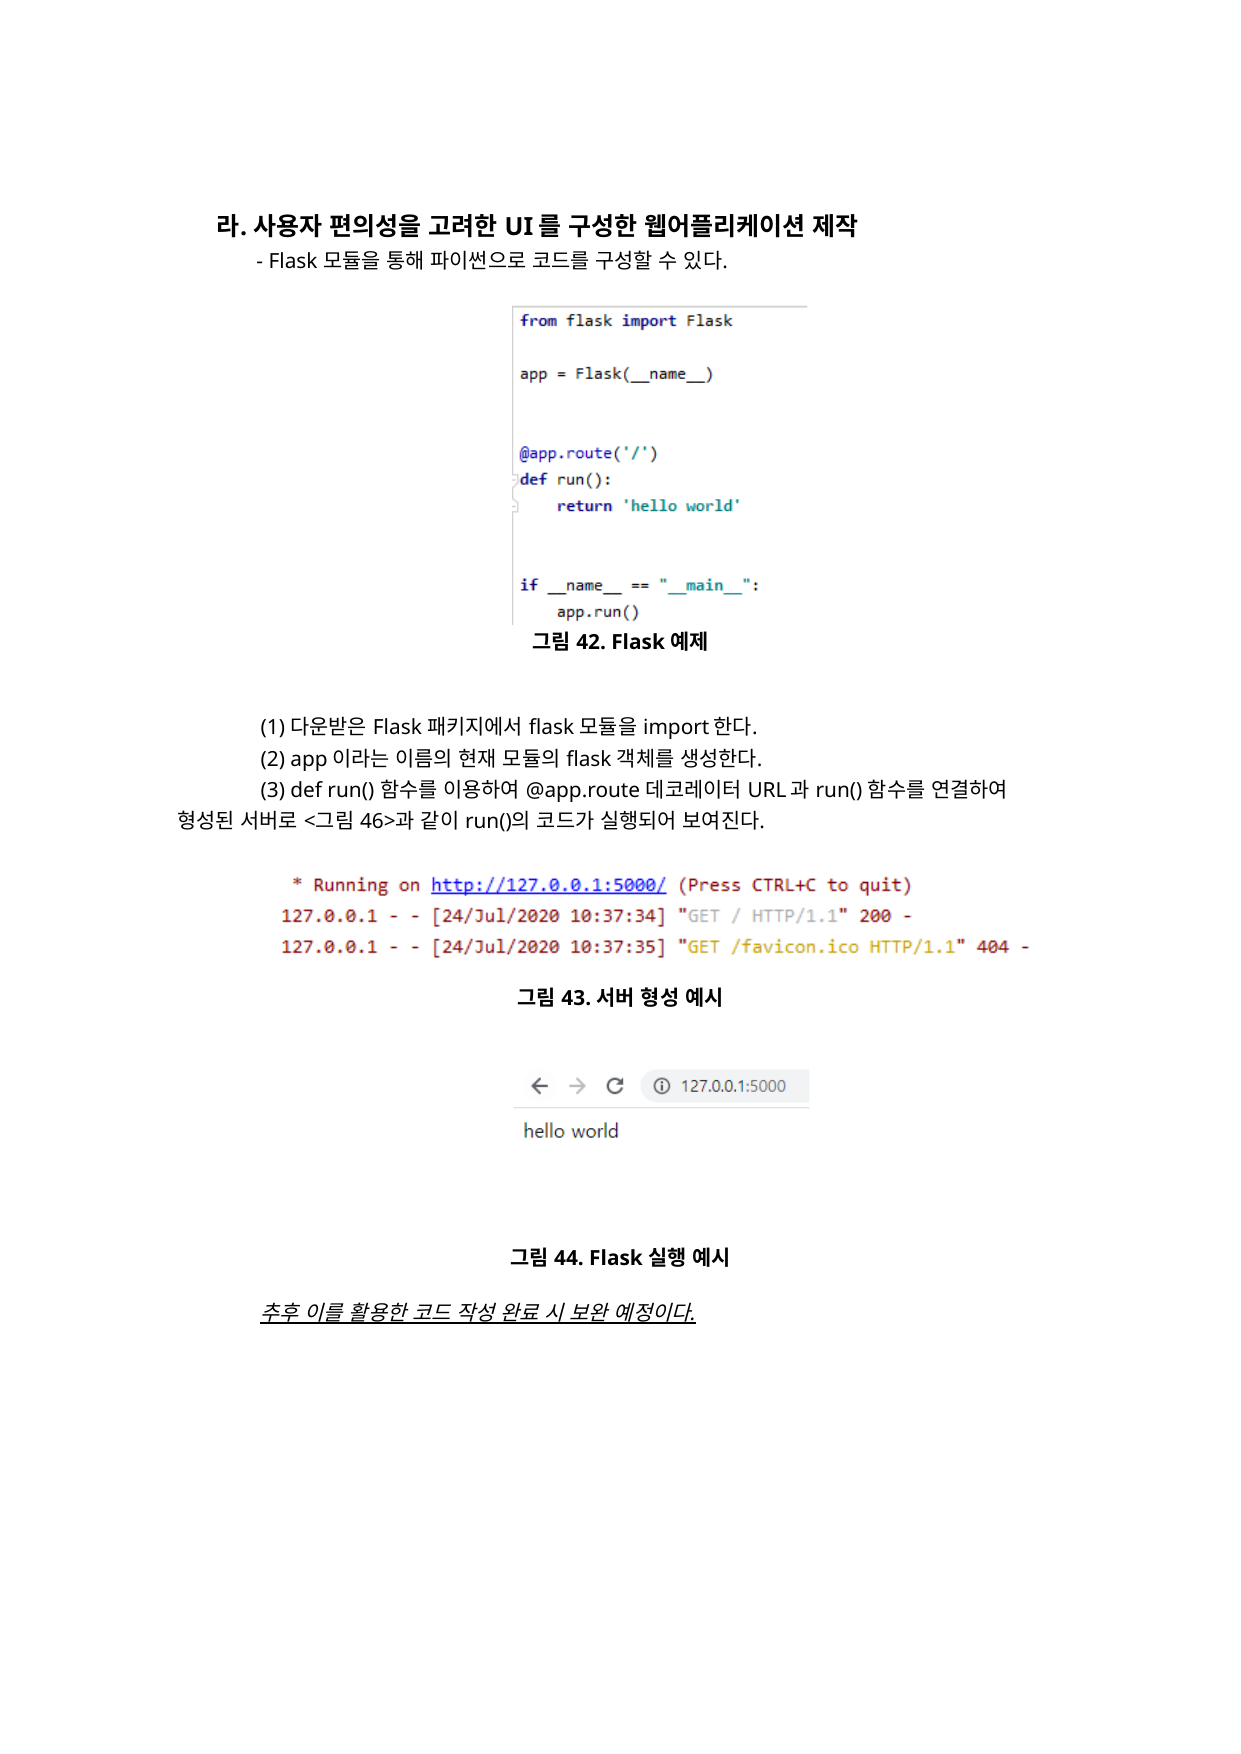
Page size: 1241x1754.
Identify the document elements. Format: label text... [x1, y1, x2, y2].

picture [512, 305, 808, 625]
text - Flask 모듈을 통해 파이썬으로 코드를 구성할 수 있다. [256, 244, 1063, 274]
list (1) 다운받은 Flask 패키지에서 flask 모듈을 import한다. [177, 710, 1063, 741]
picture [514, 1066, 810, 1240]
picture [277, 865, 1046, 981]
text 라. 사용자 편의성을 고려한 UI를 구성한 웹어플리케이션 제작 [217, 207, 1063, 243]
text 추후 이를 활용한 코드 작성 완료 시 보완 예정이다. [177, 1296, 1063, 1327]
list (3) def run() 함수를 이용하여 @app.route 데코레이터 URL과 run() 함수를 연결하여 형성된 서버로 <그림 46>과 같이 run()의 코드가 실행되어 보여진다. [177, 773, 1063, 835]
list (2) app이라는 이름의 현재 모듈의 flask 객체를 생성한다. [177, 742, 1063, 772]
